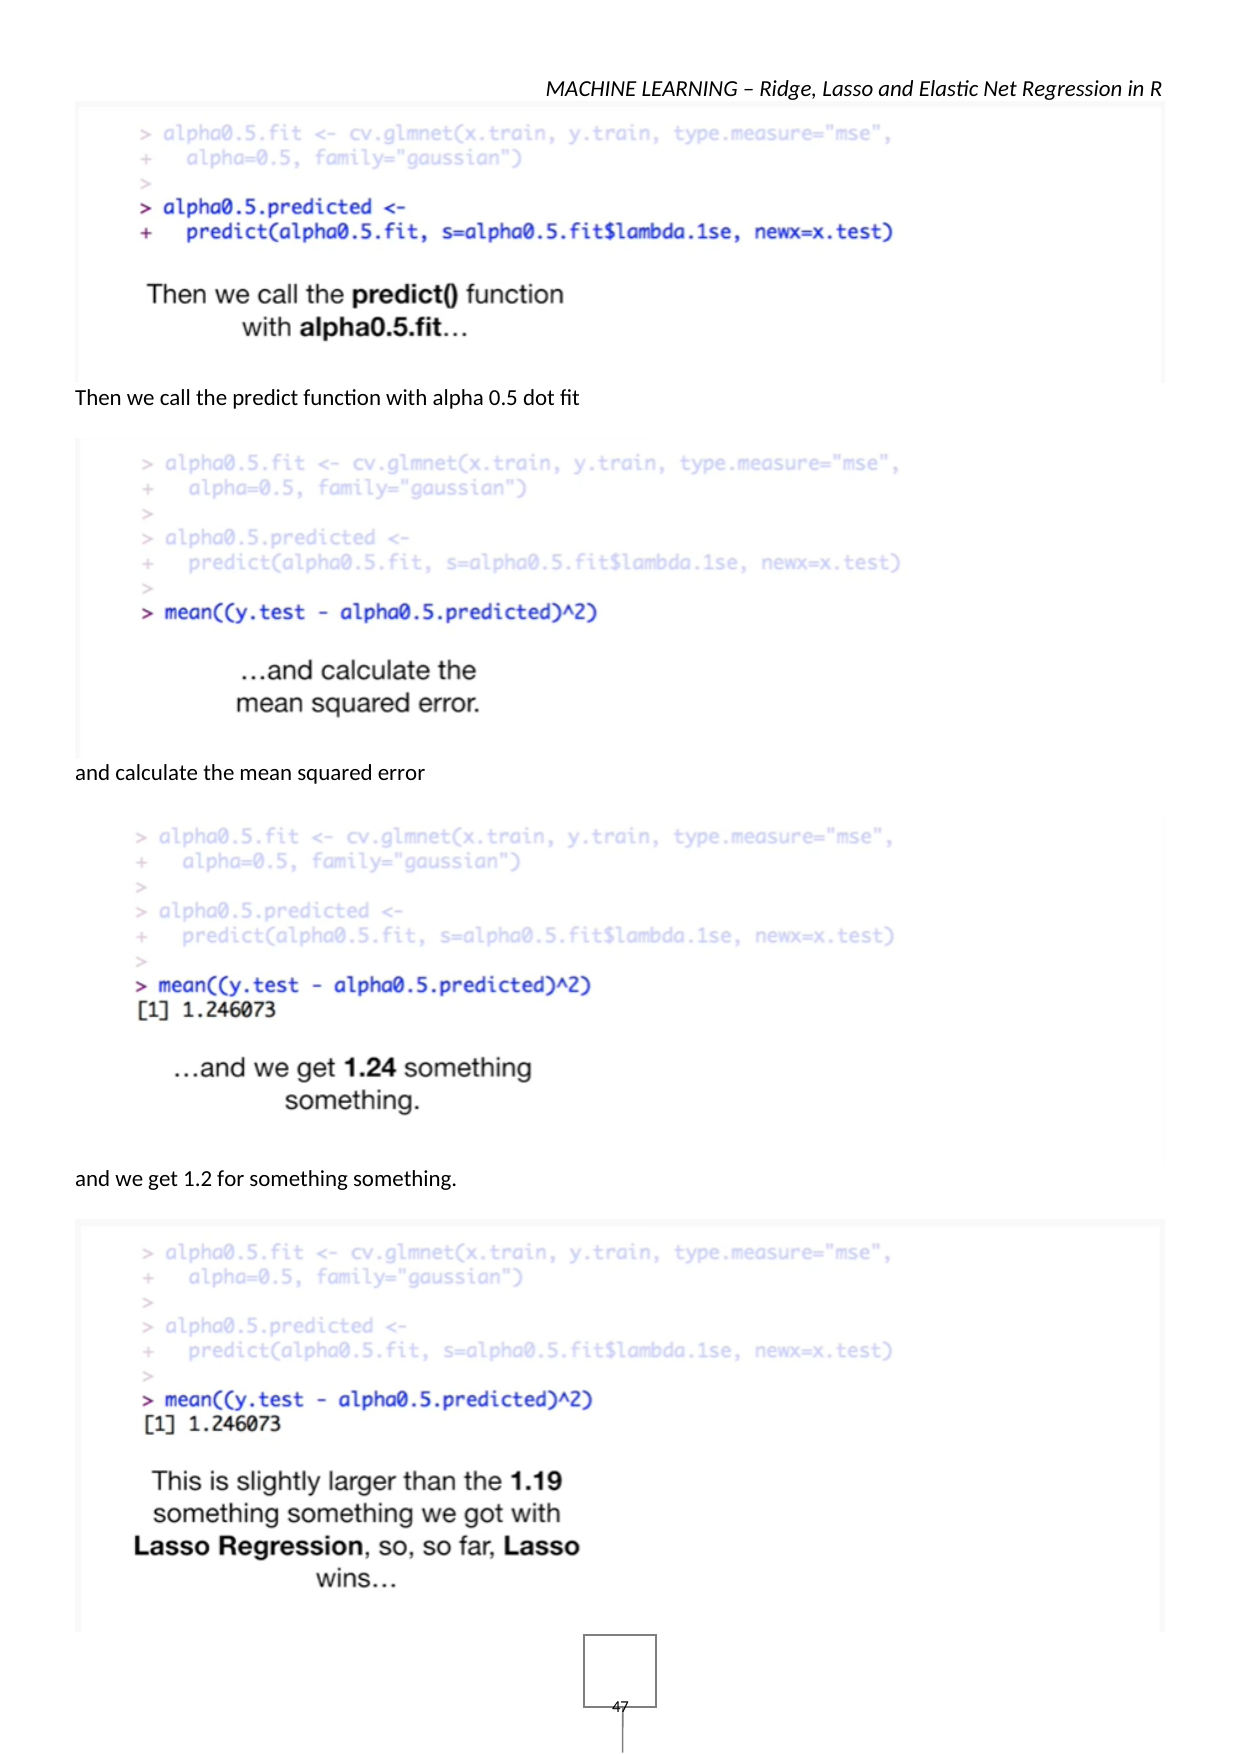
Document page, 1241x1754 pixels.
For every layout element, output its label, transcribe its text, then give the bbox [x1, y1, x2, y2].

picture [75, 1219, 1166, 1632]
picture [75, 101, 1166, 383]
picture [75, 438, 1166, 759]
picture [75, 814, 1166, 1164]
text Then we call the predict function with alpha 0.5 dot fit [75, 383, 1165, 411]
text and we get 1.2 for something something. [75, 1164, 1165, 1192]
text and calculate the mean squared error [75, 759, 1165, 786]
